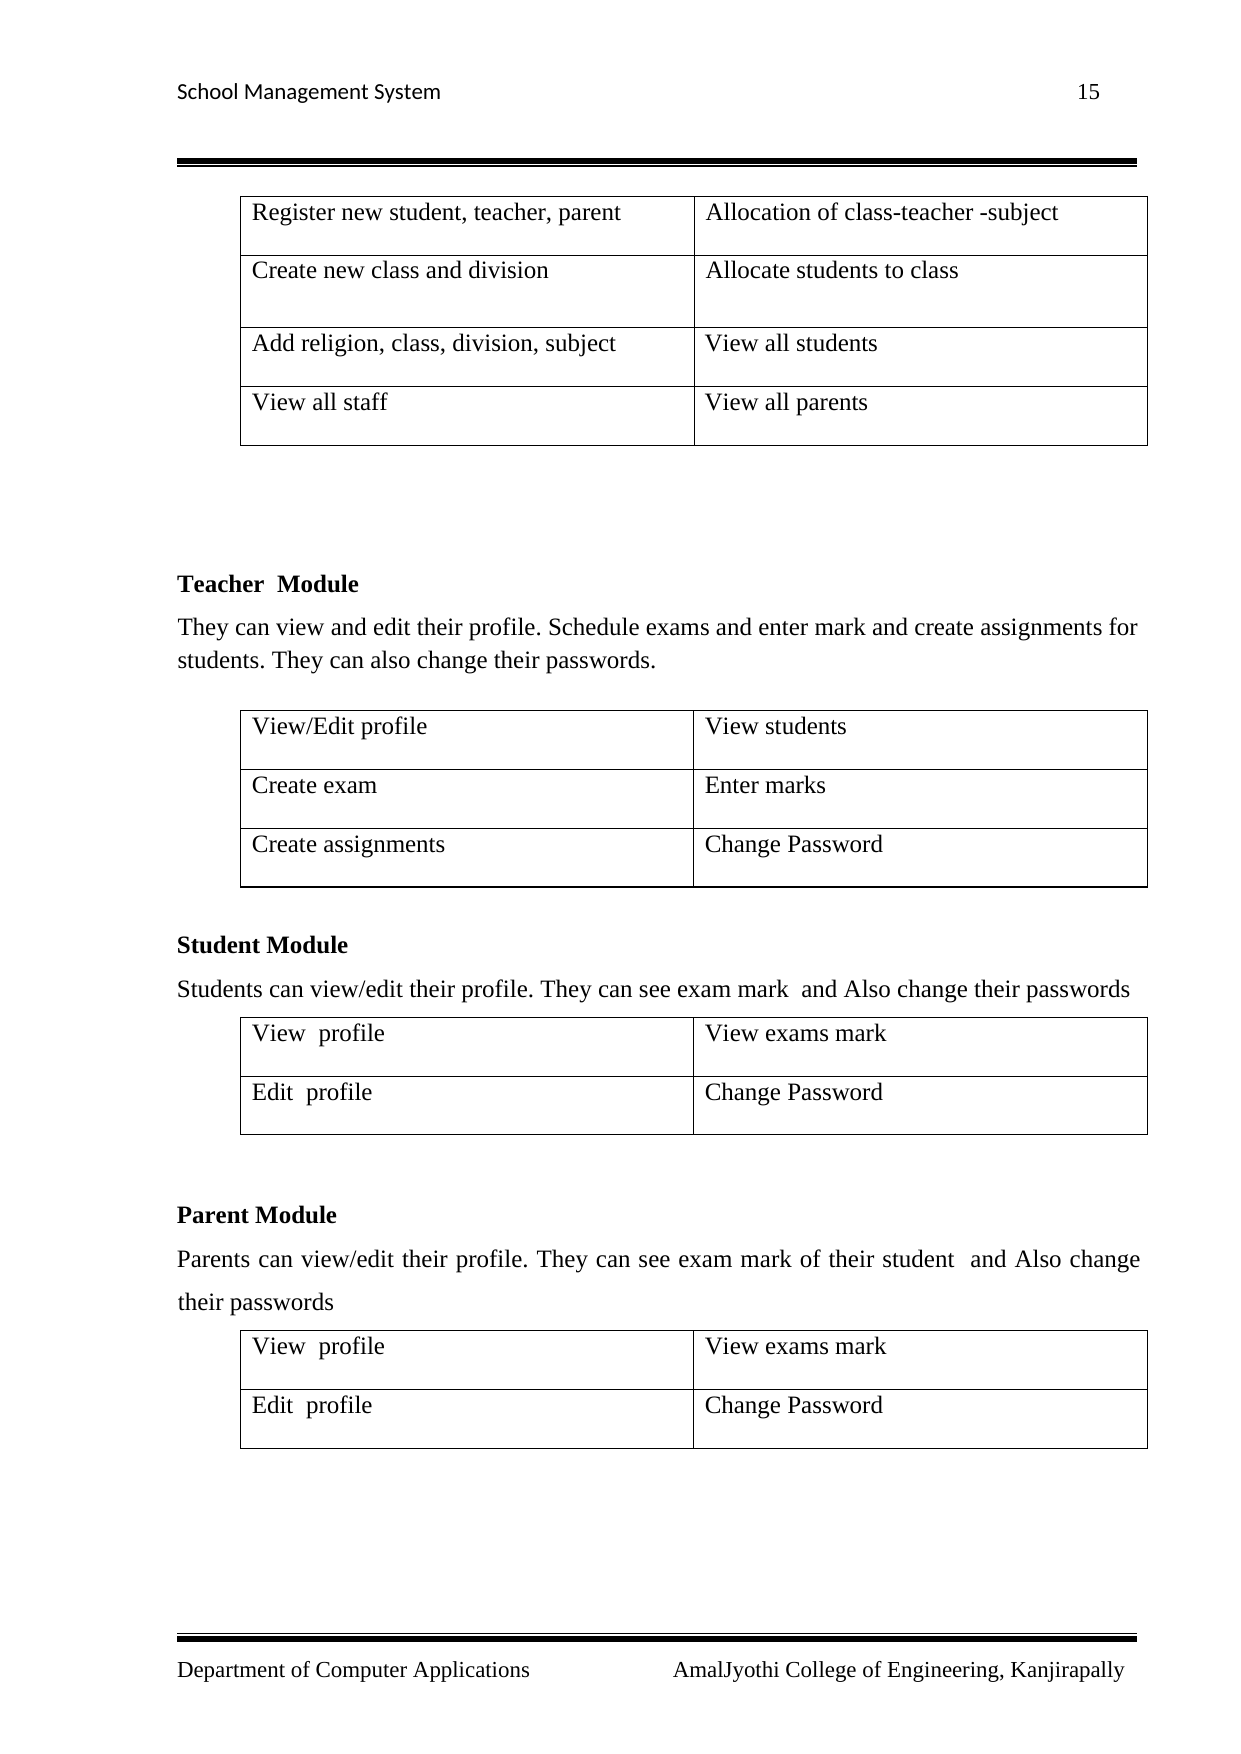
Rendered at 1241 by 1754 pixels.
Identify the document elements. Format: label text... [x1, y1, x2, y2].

table_cell Add religion, class, division, subject [241, 328, 694, 386]
table_header View exams mark [694, 1331, 1147, 1389]
text Teacher Module [177, 569, 1142, 597]
table_cell Edit profile [241, 1077, 693, 1134]
table_cell Change Password [694, 1077, 1147, 1134]
text Parent Module [177, 1201, 1142, 1229]
table_cell Edit profile [241, 1390, 693, 1447]
text They can view and edit their profile. Schedule exams and enter mark and create assignments for students. They can also change their passwords. [177, 612, 1142, 674]
table_header View profile [241, 1331, 693, 1389]
table_cell View all students [695, 328, 1147, 386]
table_cell Allocate students to class [695, 256, 1147, 327]
table_cell Change Password [694, 829, 1147, 886]
table_header Register new student, teacher, parent [241, 197, 694, 254]
text Student Module [177, 931, 1142, 959]
table_header View exams mark [694, 1018, 1147, 1076]
table_cell View all staff [241, 387, 694, 444]
table_header View students [694, 711, 1147, 769]
table_cell Enter marks [694, 770, 1147, 828]
table_header Allocation of class-teacher -subject [695, 197, 1147, 254]
text Students can view/edit their profile. They can see exam mark and Also change their passwords [177, 974, 1142, 1002]
table_cell Create exam [241, 770, 693, 828]
table_header View/Edit profile [241, 711, 693, 769]
text Parents can view/edit their profile. They can see exam mark of their student and Also change their passwords [177, 1244, 1142, 1316]
table_cell Create new class and division [241, 256, 694, 327]
table_cell View all parents [695, 387, 1147, 444]
table_cell Create assignments [241, 829, 693, 886]
table_cell Change Password [694, 1390, 1147, 1447]
table_header View profile [241, 1018, 693, 1076]
